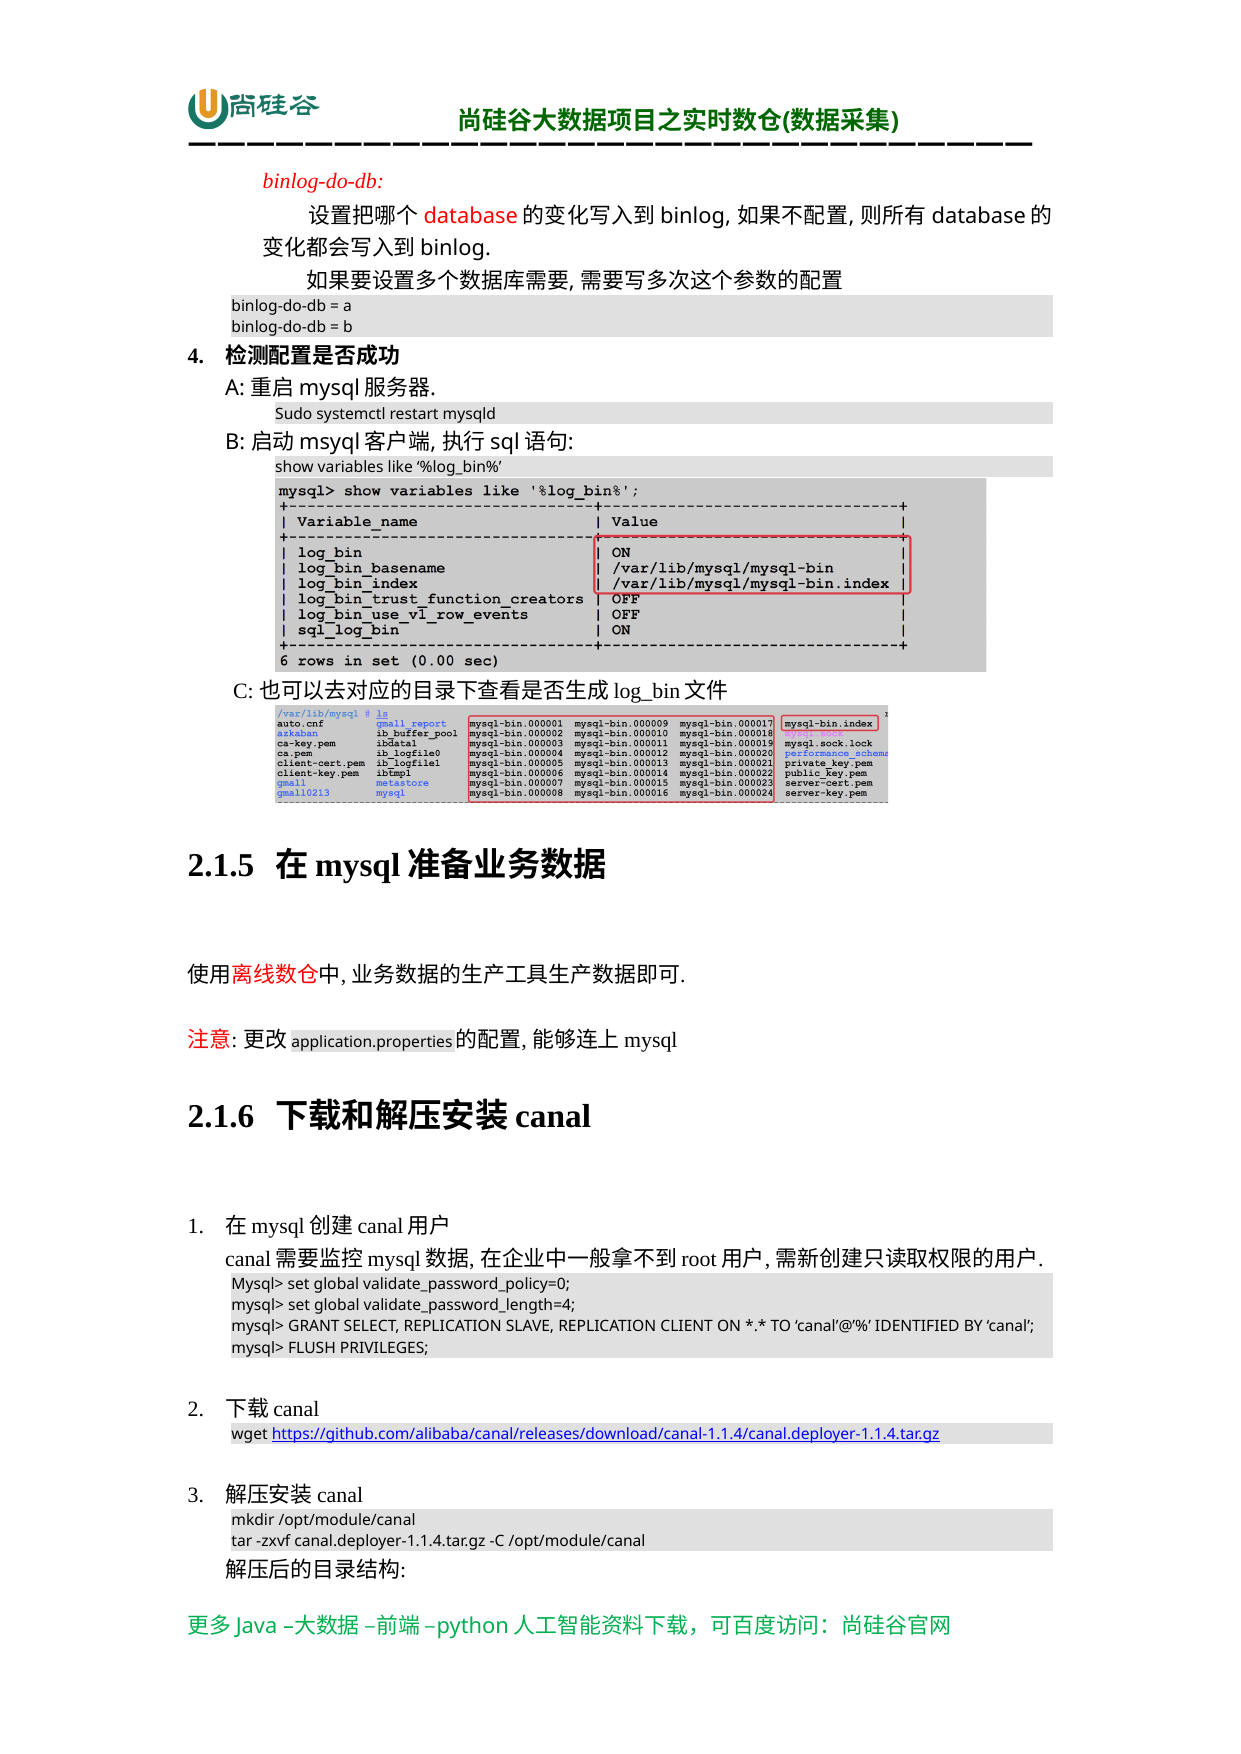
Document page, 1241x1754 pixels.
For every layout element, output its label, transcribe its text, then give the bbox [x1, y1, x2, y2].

text show variables like ‘%log_bin%’ [275, 456, 1053, 477]
list 解压安装canal [187, 1476, 1053, 1509]
picture [275, 705, 889, 803]
list 如果要设置多个数据库需要, 需要写多次这个参数的配置 [262, 262, 1053, 295]
list 解压后的目录结构: [225, 1551, 1053, 1584]
text mysql> GRANT SELECT, REPLICATION SLAVE, REPLICATION CLIENT ON *.* TO ‘canal’@’%’ IDENTIFIED BY ‘canal’; [231, 1315, 1053, 1336]
text mkdir /opt/module/canal [231, 1509, 1053, 1530]
picture [275, 478, 987, 672]
list binlog-do-db: [262, 165, 1053, 197]
list 在mysql创建canal用户 [187, 1208, 1053, 1240]
text Mysql> set global validate_password_policy=0; [231, 1273, 1053, 1294]
text 使用离线数仓中, 业务数据的生产工具生产数据即可. [187, 956, 1053, 989]
list A: 重启mysql服务器. [225, 370, 1053, 402]
list 设置把哪个database的变化写入到binlog, 如果不配置, 则所有database的变化都会写入到binlog. [262, 197, 1053, 262]
list B: 启动msyql客户端, 执行sql语句: [225, 424, 1053, 456]
text wget https://github.com/alibaba/canal/releases/download/canal-1.1.4/canal.deployer-1.1.4.tar.gz [231, 1423, 1053, 1444]
text mysql> set global validate_password_length=4; [231, 1294, 1053, 1315]
text C: 也可以去对应的目录下查看是否生成log_bin文件 [187, 672, 1053, 705]
text Sudo systemctl restart mysqld [275, 402, 1053, 424]
subtitle 下载和解压安装canal [187, 1081, 1053, 1146]
text mysql> FLUSH PRIVILEGES; [231, 1336, 1053, 1358]
text binlog-do-db = a [231, 295, 1053, 316]
subtitle 在mysql准备业务数据 [187, 829, 1053, 894]
picture [187, 88, 321, 130]
text tar -zxvf canal.deployer-1.1.4.tar.gz -C /opt/module/canal [231, 1530, 1053, 1551]
list 下载canal [187, 1390, 1053, 1423]
list 检测配置是否成功 [187, 337, 1053, 370]
text binlog-do-db = b [231, 316, 1053, 337]
list canal需要监控mysql数据, 在企业中一般拿不到root用户, 需新创建只读取权限的用户. [225, 1240, 1053, 1273]
text 注意: 更改application.properties的配置, 能够连上mysql [187, 1021, 1053, 1054]
